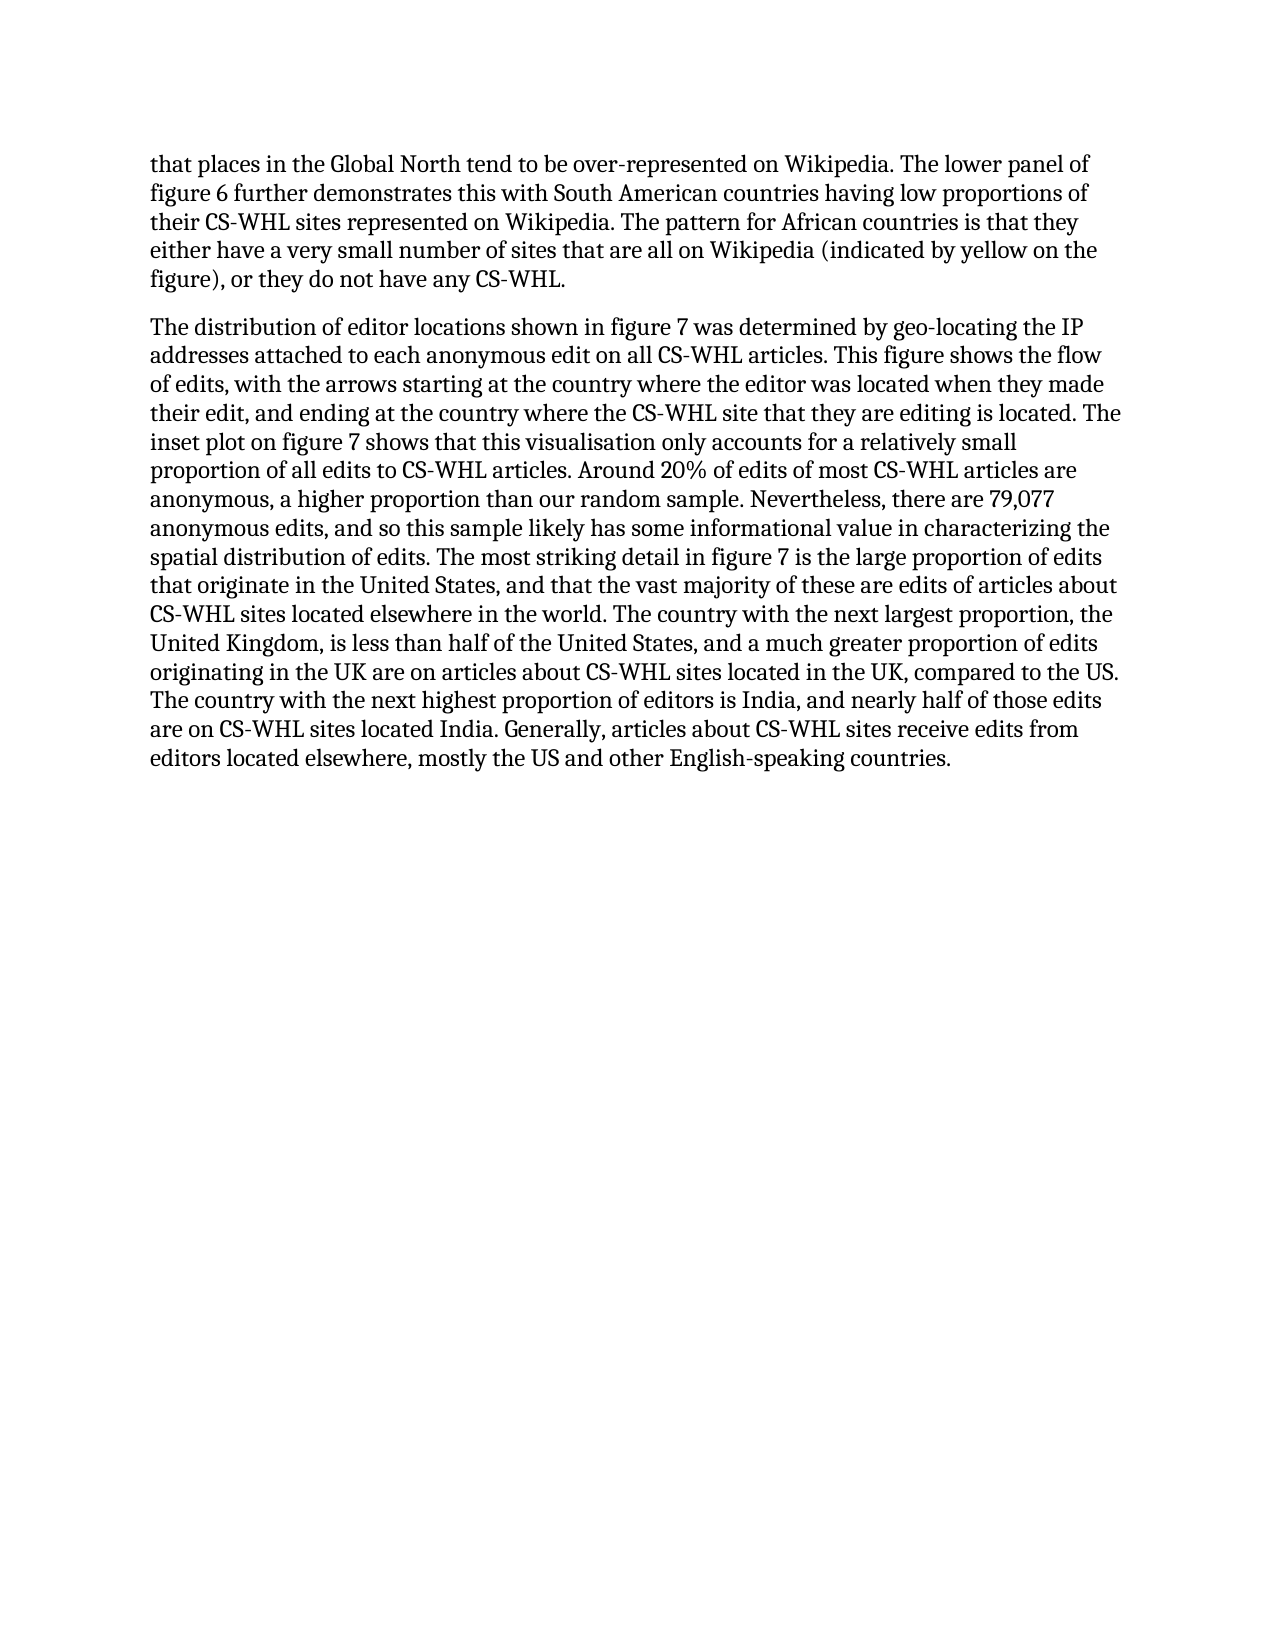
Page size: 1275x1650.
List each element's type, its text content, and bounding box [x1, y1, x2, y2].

text The distribution of editor locations shown in figure 7 was determined by geo-locating the IP addresses attached to each anonymous edit on all CS-WHL articles. This figure shows the flow of edits, with the arrows starting at the country where the editor was located when they made their edit, and ending at the country where the CS-WHL site that they are editing is located. The inset plot on figure 7 shows that this visualisation only accounts for a relatively small proportion of all edits to CS-WHL articles. Around 20% of edits of most CS-WHL articles are anonymous, a higher proportion than our random sample. Nevertheless, there are 79,077 anonymous edits, and so this sample likely has some informational value in characterizing the spatial distribution of edits. The most striking detail in figure 7 is the large proportion of edits that originate in the United States, and that the vast majority of these are edits of articles about CS-WHL sites located elsewhere in the world. The country with the next largest proportion, the United Kingdom, is less than half of the United States, and a much greater proportion of edits originating in the UK are on articles about CS-WHL sites located in the UK, compared to the US. The country with the next highest proportion of editors is India, and nearly half of those edits are on CS-WHL sites located India. Generally, articles about CS-WHL sites receive edits from editors located elsewhere, mostly the US and other English-speaking countries. [150, 312, 1125, 772]
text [150, 150, 1125, 294]
